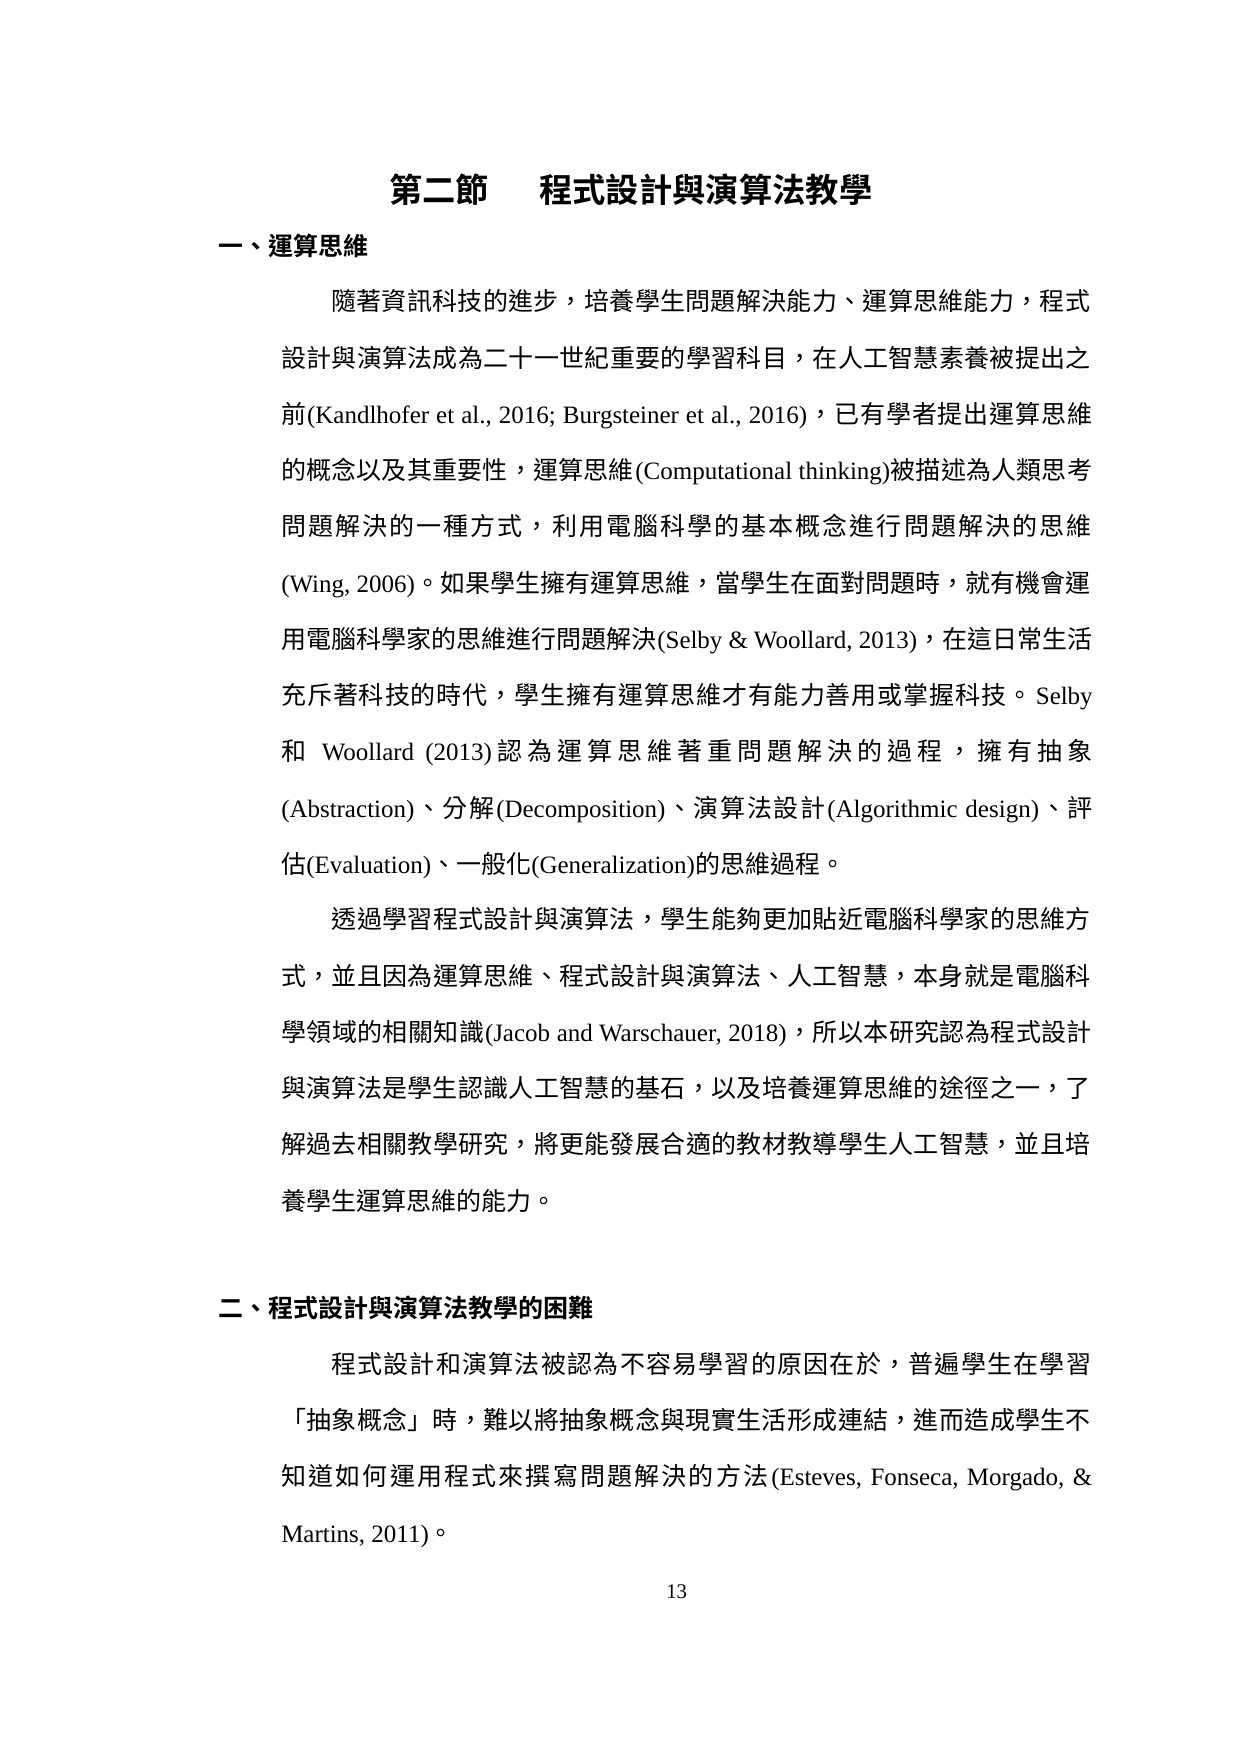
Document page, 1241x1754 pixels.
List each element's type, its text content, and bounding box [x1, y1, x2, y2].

text 程式設計和演算法被認為不容易學習的原因在於，普遍學生在學習「抽象概念」時，難以將抽象概念與現實生活形成連結，進而造成學生不知道如何運用程式來撰寫問題解決的方法(Esteves, Fonseca, Morgado, & Martins, 2011)。 [281, 1344, 1092, 1550]
list 運算思維 [218, 226, 1092, 263]
text 程式設計與演算法教學 [218, 151, 1092, 226]
list 程式設計與演算法教學的困難 [218, 1288, 1092, 1326]
text 透過學習程式設計與演算法，學生能夠更加貼近電腦科學家的思維方式，並且因為運算思維、程式設計與演算法、人工智慧，本身就是電腦科學領域的相關知識(Jacob and Warschauer, 2018)，所以本研究認為程式設計與演算法是學生認識人工智慧的基石，以及培養運算思維的途徑之一，了解過去相關教學研究，將更能發展合適的教材教導學生人工智慧，並且培養學生運算思維的能力。 [281, 899, 1092, 1218]
text 隨著資訊科技的進步，培養學生問題解決能力、運算思維能力，程式設計與演算法成為二十一世紀重要的學習科目，在人工智慧素養被提出之前(Kandlhofer et al., 2016; Burgsteiner et al., 2016)，已有學者提出運算思維的概念以及其重要性，運算思維(Computational thinking)被描述為人類思考問題解決的一種方式，利用電腦科學的基本概念進行問題解決的思維(Wing, 2006)。如果學生擁有運算思維，當學生在面對問題時，就有機會運用電腦科學家的思維進行問題解決(Selby & Woollard, 2013)，在這日常生活充斥著科技的時代，學生擁有運算思維才有能力善用或掌握科技。Selby和 Woollard (2013)認為運算思維著重問題解決的過程，擁有抽象(Abstraction)、分解(Decomposition)、演算法設計(Algorithmic design)、評估(Evaluation)、一般化(Generalization)的思維過程。 [281, 281, 1092, 881]
